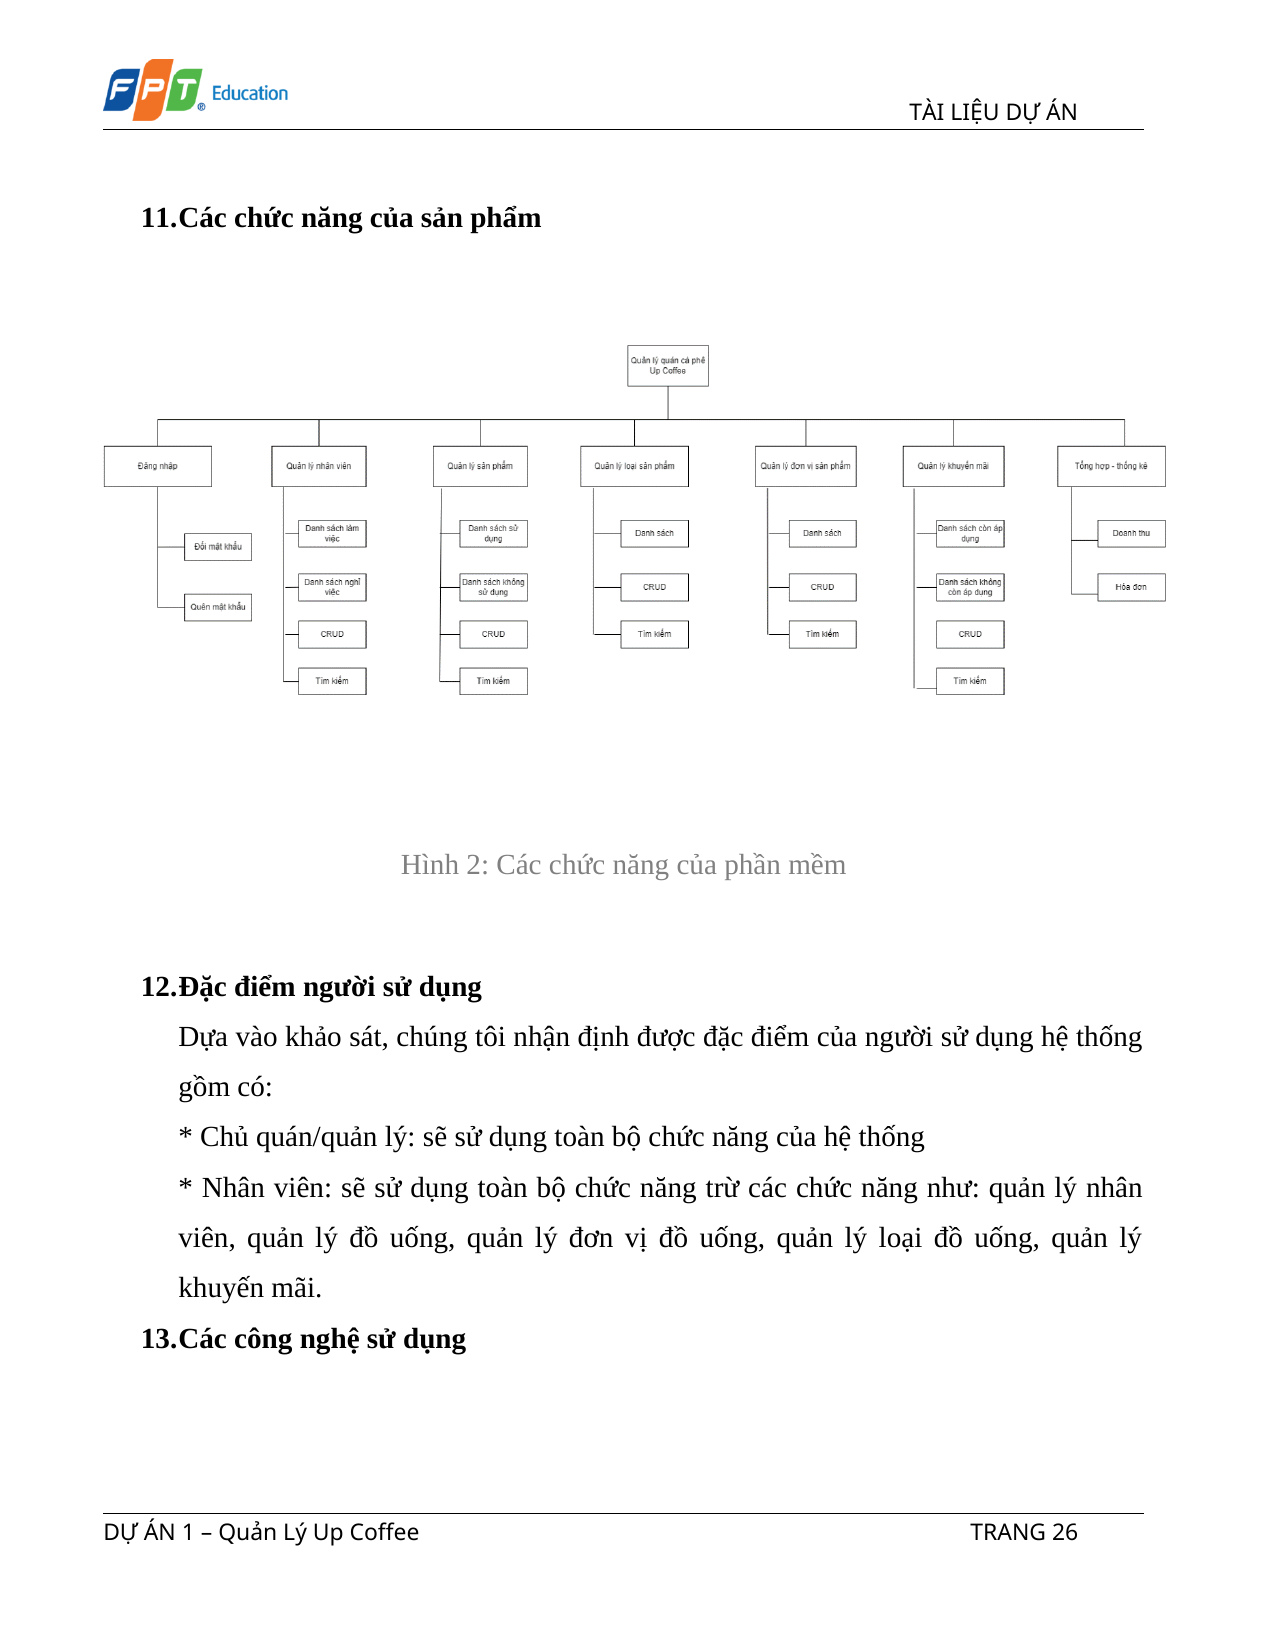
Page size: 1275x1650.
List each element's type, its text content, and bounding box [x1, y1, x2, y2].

list Đặc điểm người sử dụng [141, 969, 1144, 1002]
picture [0, 271, 1275, 793]
text Hình 2: Các chức năng của phần mềm [103, 793, 1144, 881]
list Dựa vào khảo sát, chúng tôi nhận định được đặc điểm của người sử dụng hệ thống gồm có: [178, 1019, 1144, 1103]
list * Chủ quán/quản lý: sẽ sử dụng toàn bộ chức năng của hệ thống [178, 1119, 1144, 1153]
list Các công nghệ sử dụng [141, 1321, 1144, 1354]
list Các chức năng của sản phẩm [141, 200, 1144, 234]
picture [103, 59, 289, 121]
list * Nhân viên: sẽ sử dụng toàn bộ chức năng trừ các chức năng như: quản lý nhân viên, quản lý đồ uống, quản lý đơn vị đồ uống, quản lý loại đồ uống, quản lý khuyến mãi. [178, 1170, 1144, 1304]
